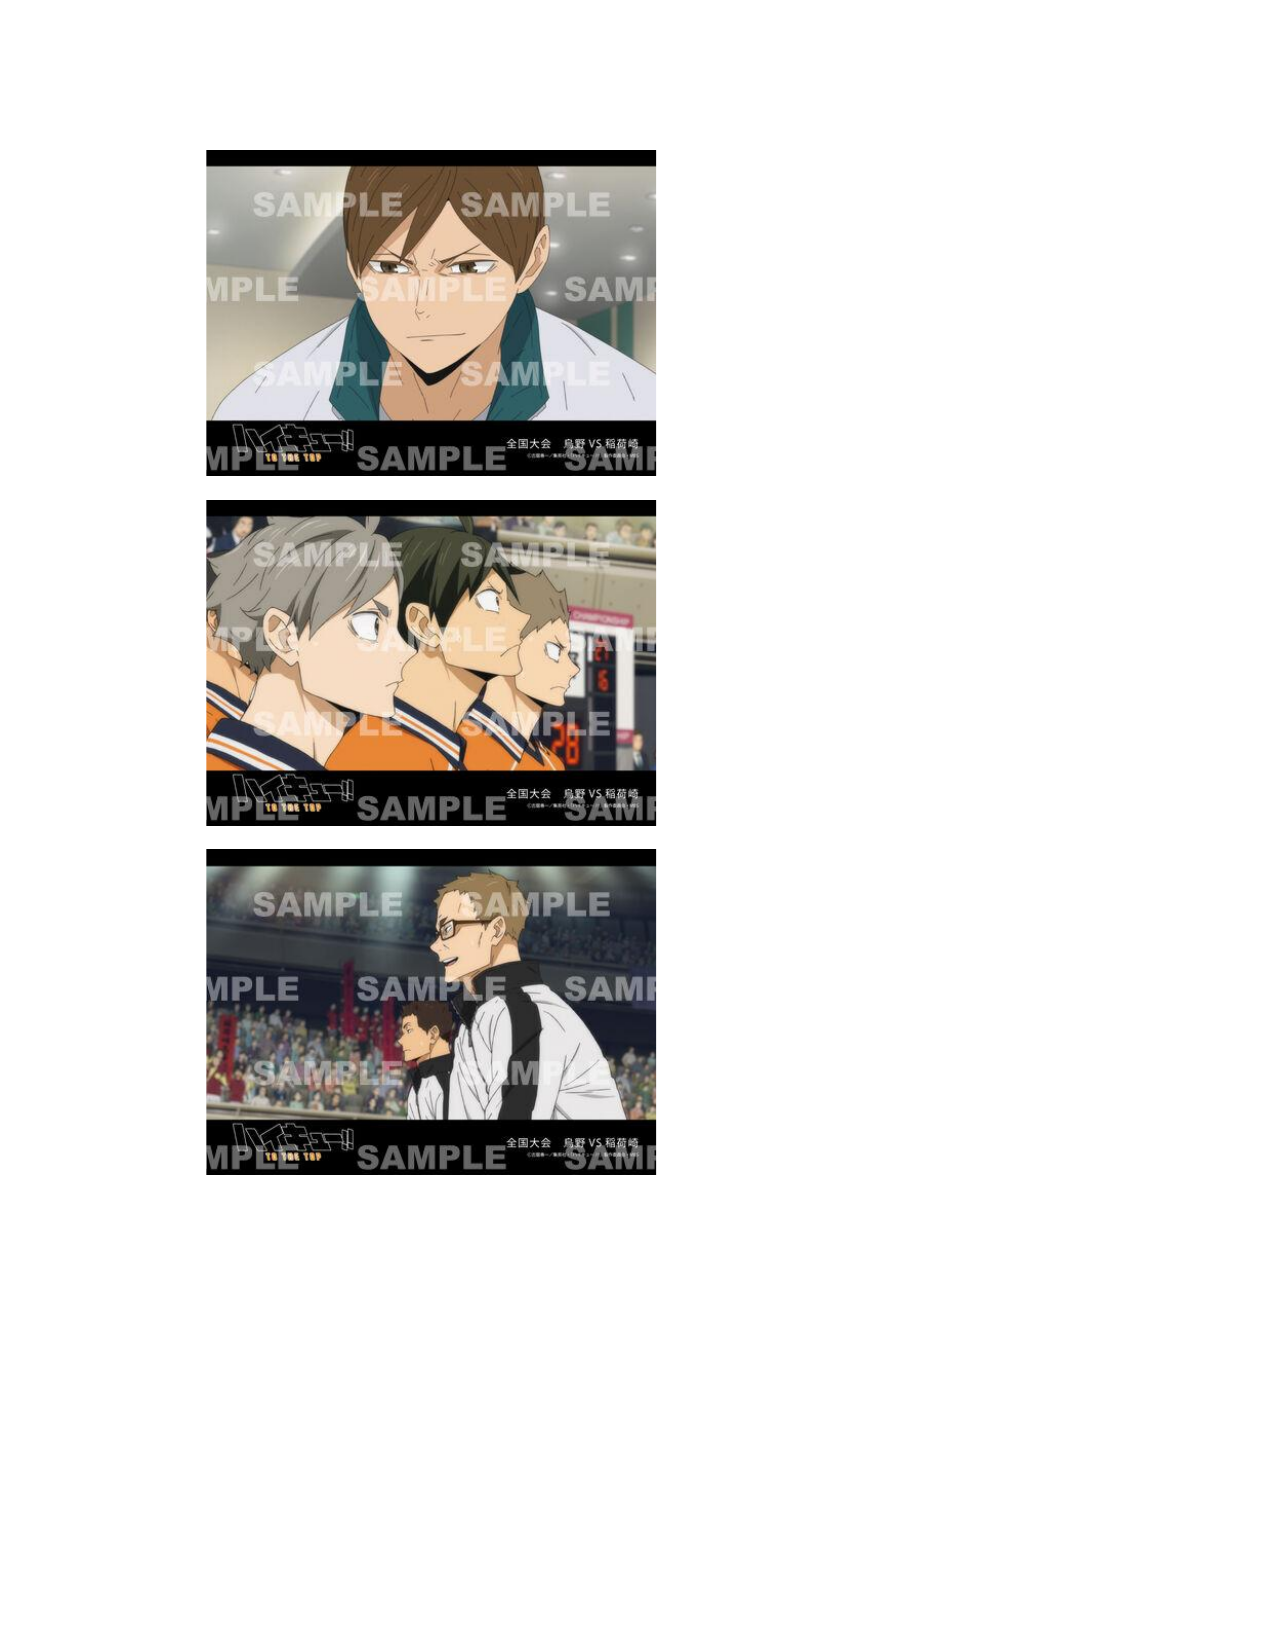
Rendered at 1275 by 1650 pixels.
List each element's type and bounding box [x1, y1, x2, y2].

picture [206, 500, 657, 826]
picture [206, 150, 657, 476]
picture [206, 849, 657, 1175]
